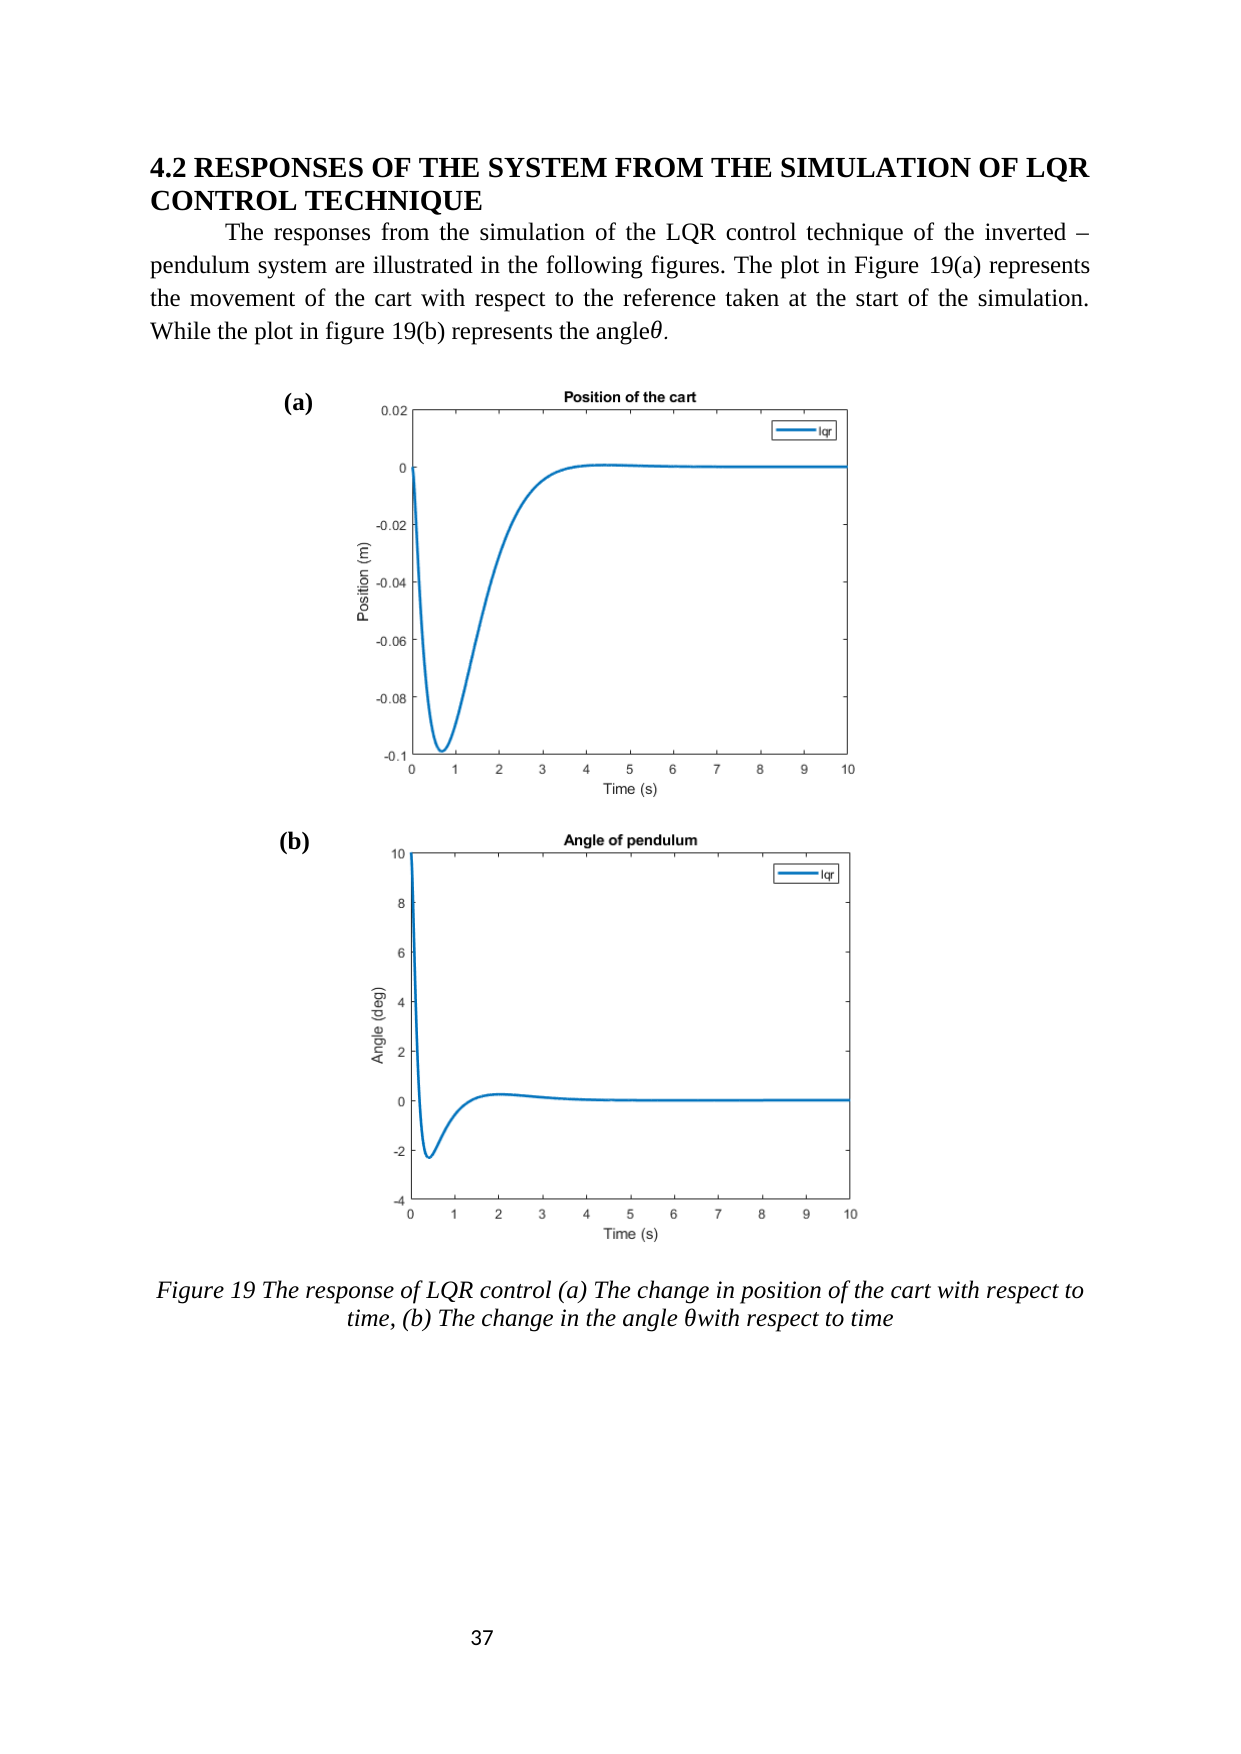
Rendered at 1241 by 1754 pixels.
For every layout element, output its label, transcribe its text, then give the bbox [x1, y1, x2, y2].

picture [337, 821, 904, 1246]
text 4.2 RESPONSES OF THE SYSTEM FROM THE SIMULATION OF LQR CONTROL TECHNIQUE [150, 150, 1090, 217]
text The responses from the simulation of the LQR control technique of the inverted – pendulum system are illustrated in the following figures. The plot in Figure 19(a) represents the movement of the cart with respect to the reference taken at the start of the simulation. While the plot in figure 19(b) represents the angle. [150, 217, 1090, 346]
picture [339, 378, 901, 801]
